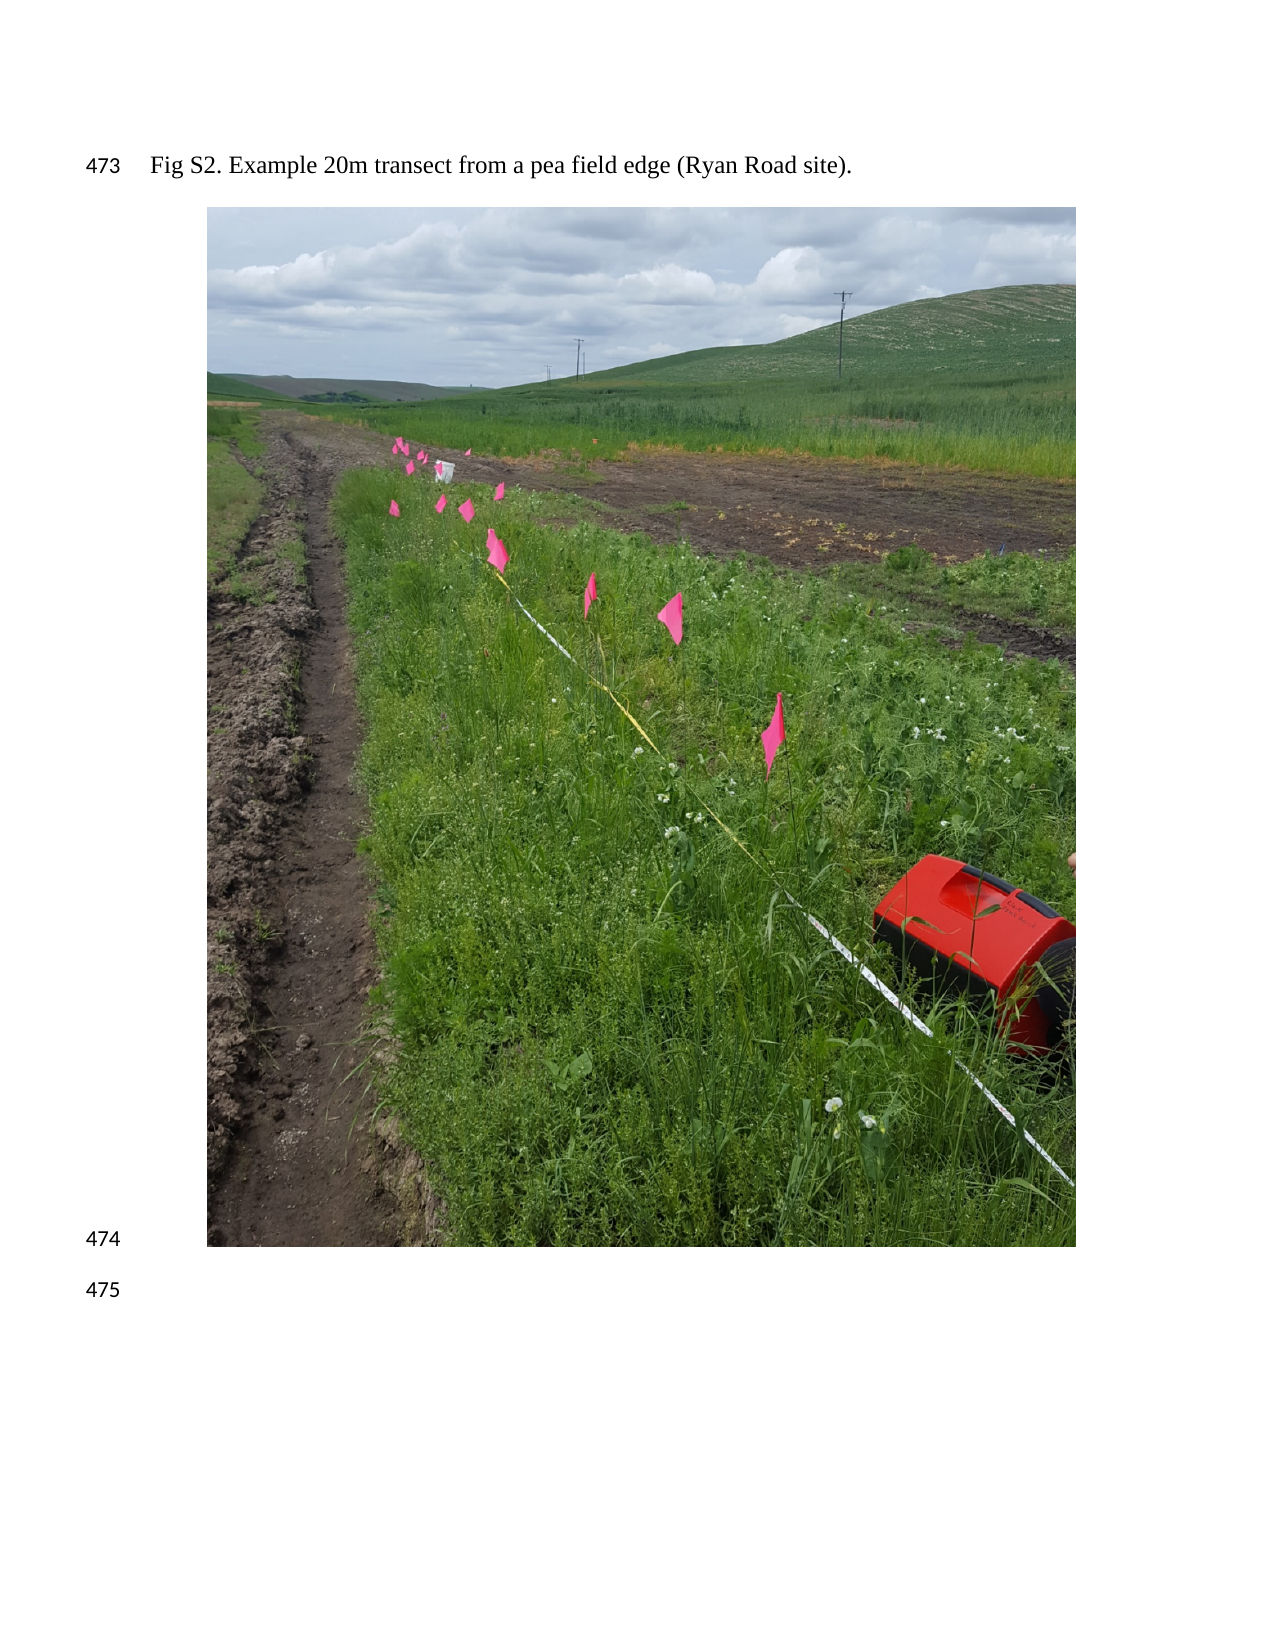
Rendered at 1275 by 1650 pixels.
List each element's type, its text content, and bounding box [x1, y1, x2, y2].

picture [208, 207, 1076, 1247]
text Fig S2. Example 20m transect from a pea field edge (Ryan Road site). [150, 150, 1125, 179]
